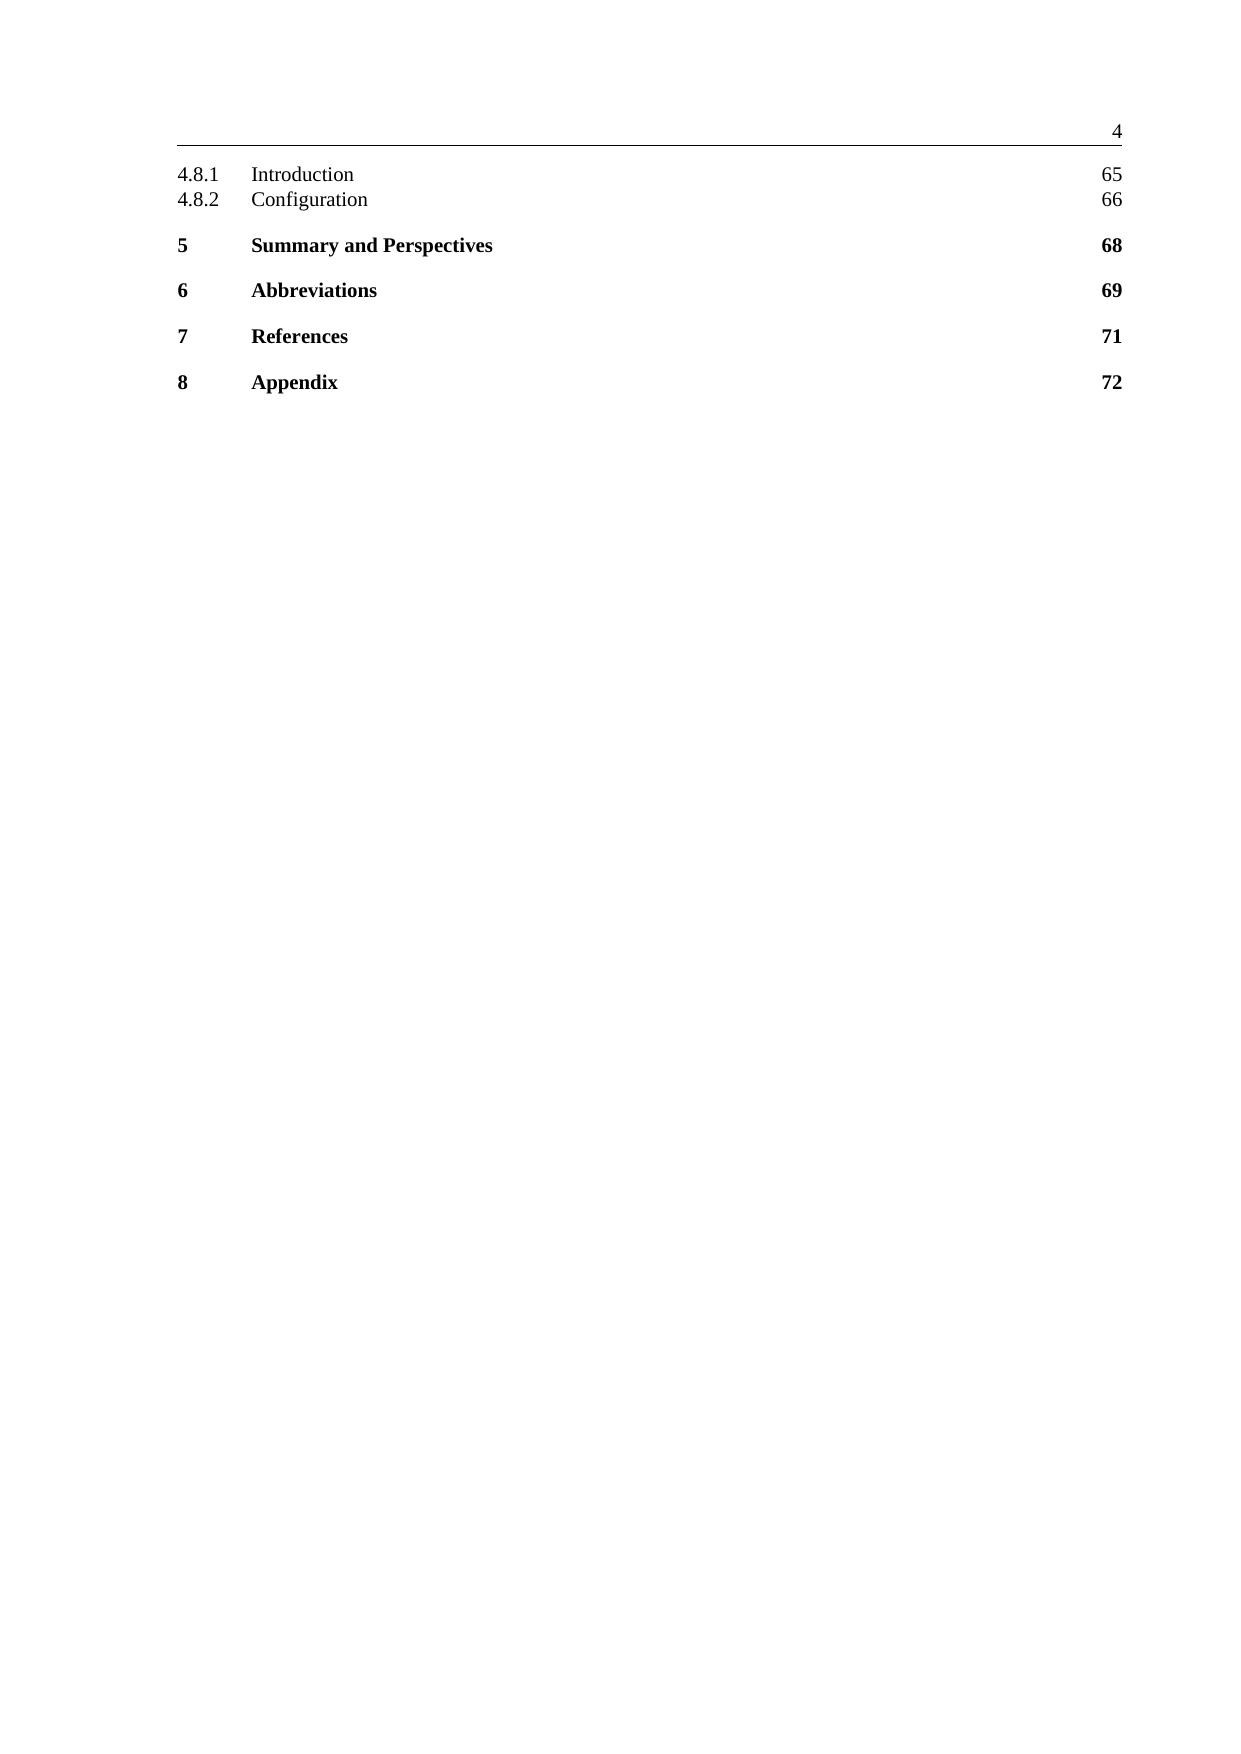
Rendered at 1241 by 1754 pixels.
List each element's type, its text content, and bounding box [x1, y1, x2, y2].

text 4.8.2 Configuration 66 [177, 186, 1122, 211]
text 4.8.1 Introduction 65 [177, 161, 1122, 186]
text 8 Appendix 72 [177, 369, 1122, 394]
text 6 Abbreviations 69 [177, 277, 1122, 302]
text 5 Summary and Perspectives 68 [177, 232, 1122, 257]
text 7 References 71 [177, 323, 1122, 348]
